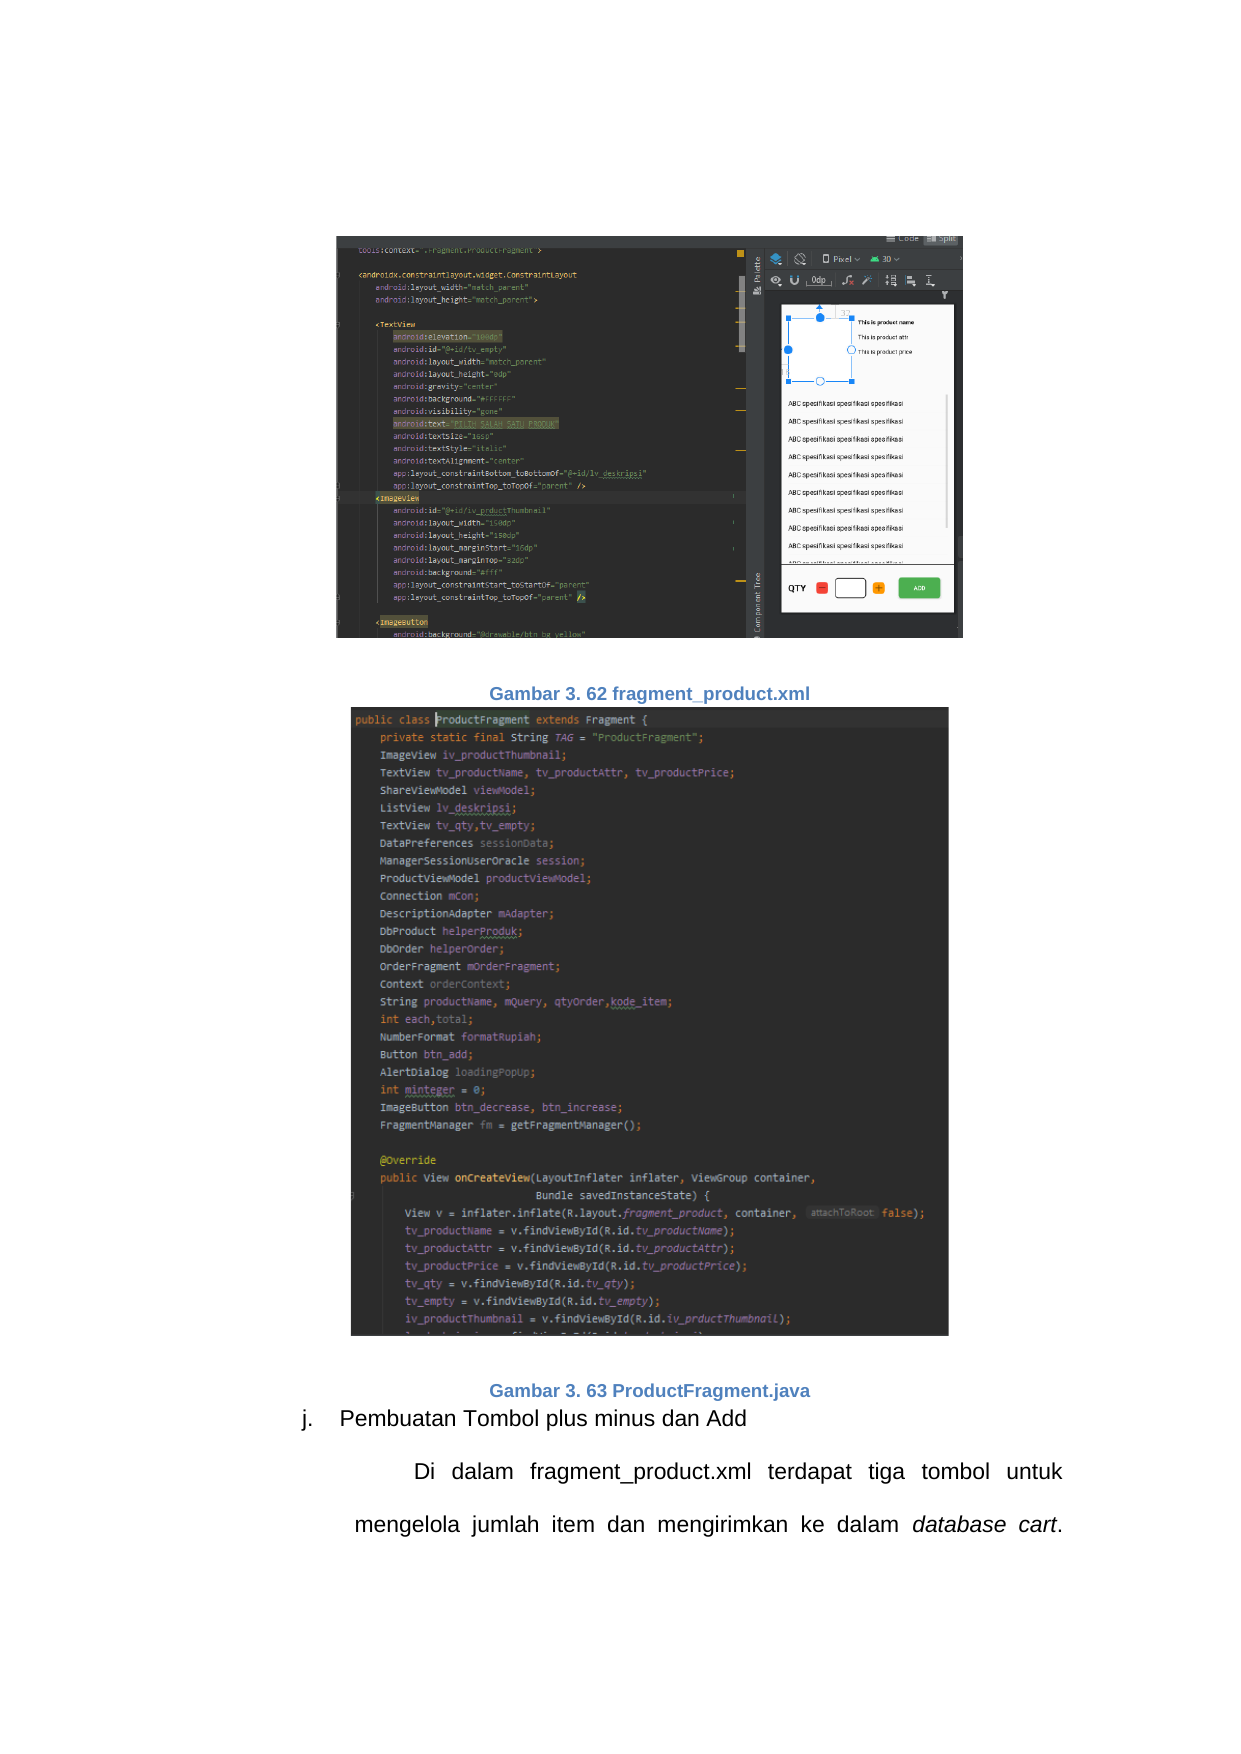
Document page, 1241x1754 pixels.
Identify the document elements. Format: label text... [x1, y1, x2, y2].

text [354, 1458, 1063, 1537]
list Pembuatan Tombol plus minus dan Add [302, 1405, 1063, 1431]
text Gambar 3. 62 fragment_product.xml [236, 682, 1063, 704]
picture [336, 236, 963, 638]
picture [350, 707, 949, 1336]
text Gambar 3. 63 ProductFragment.java [236, 1380, 1063, 1402]
